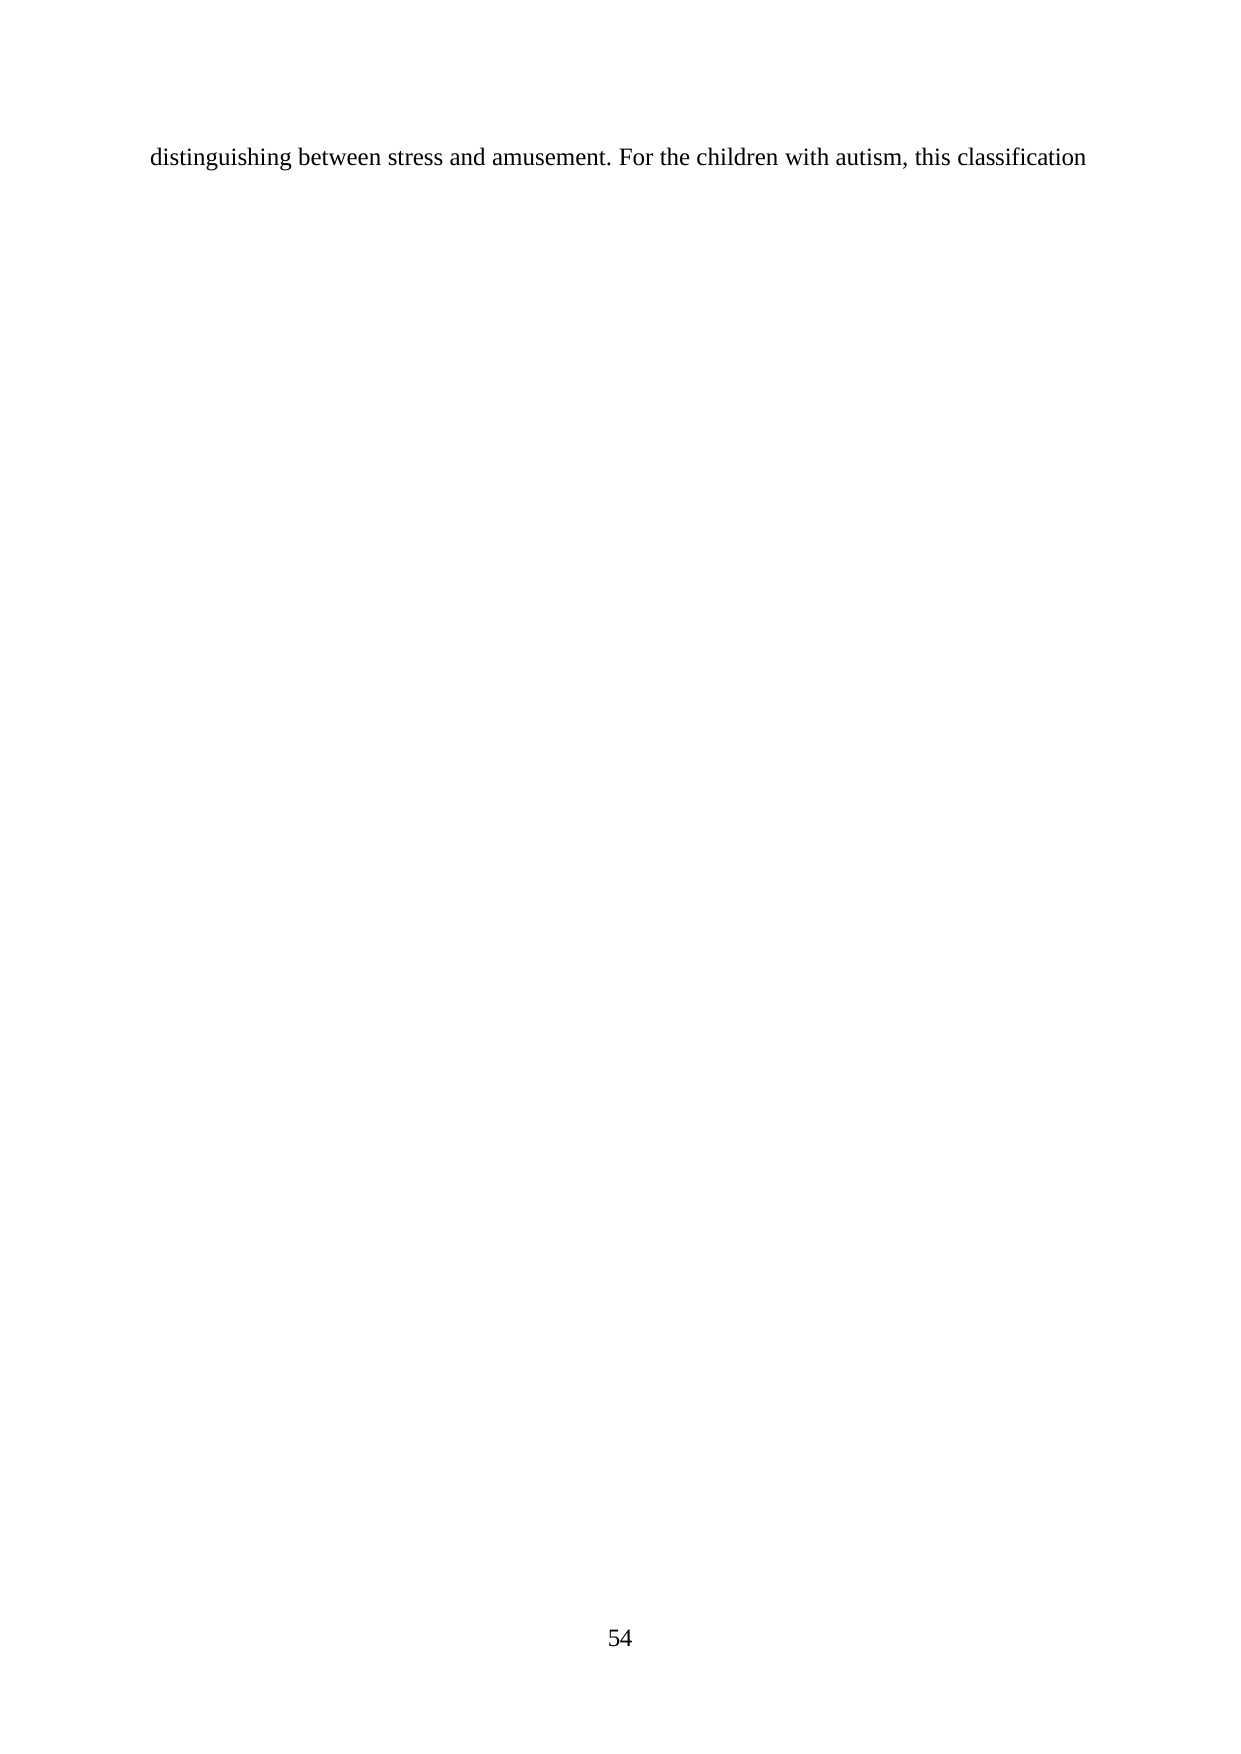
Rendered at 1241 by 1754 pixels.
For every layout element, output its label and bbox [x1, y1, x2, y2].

text [150, 142, 1090, 170]
